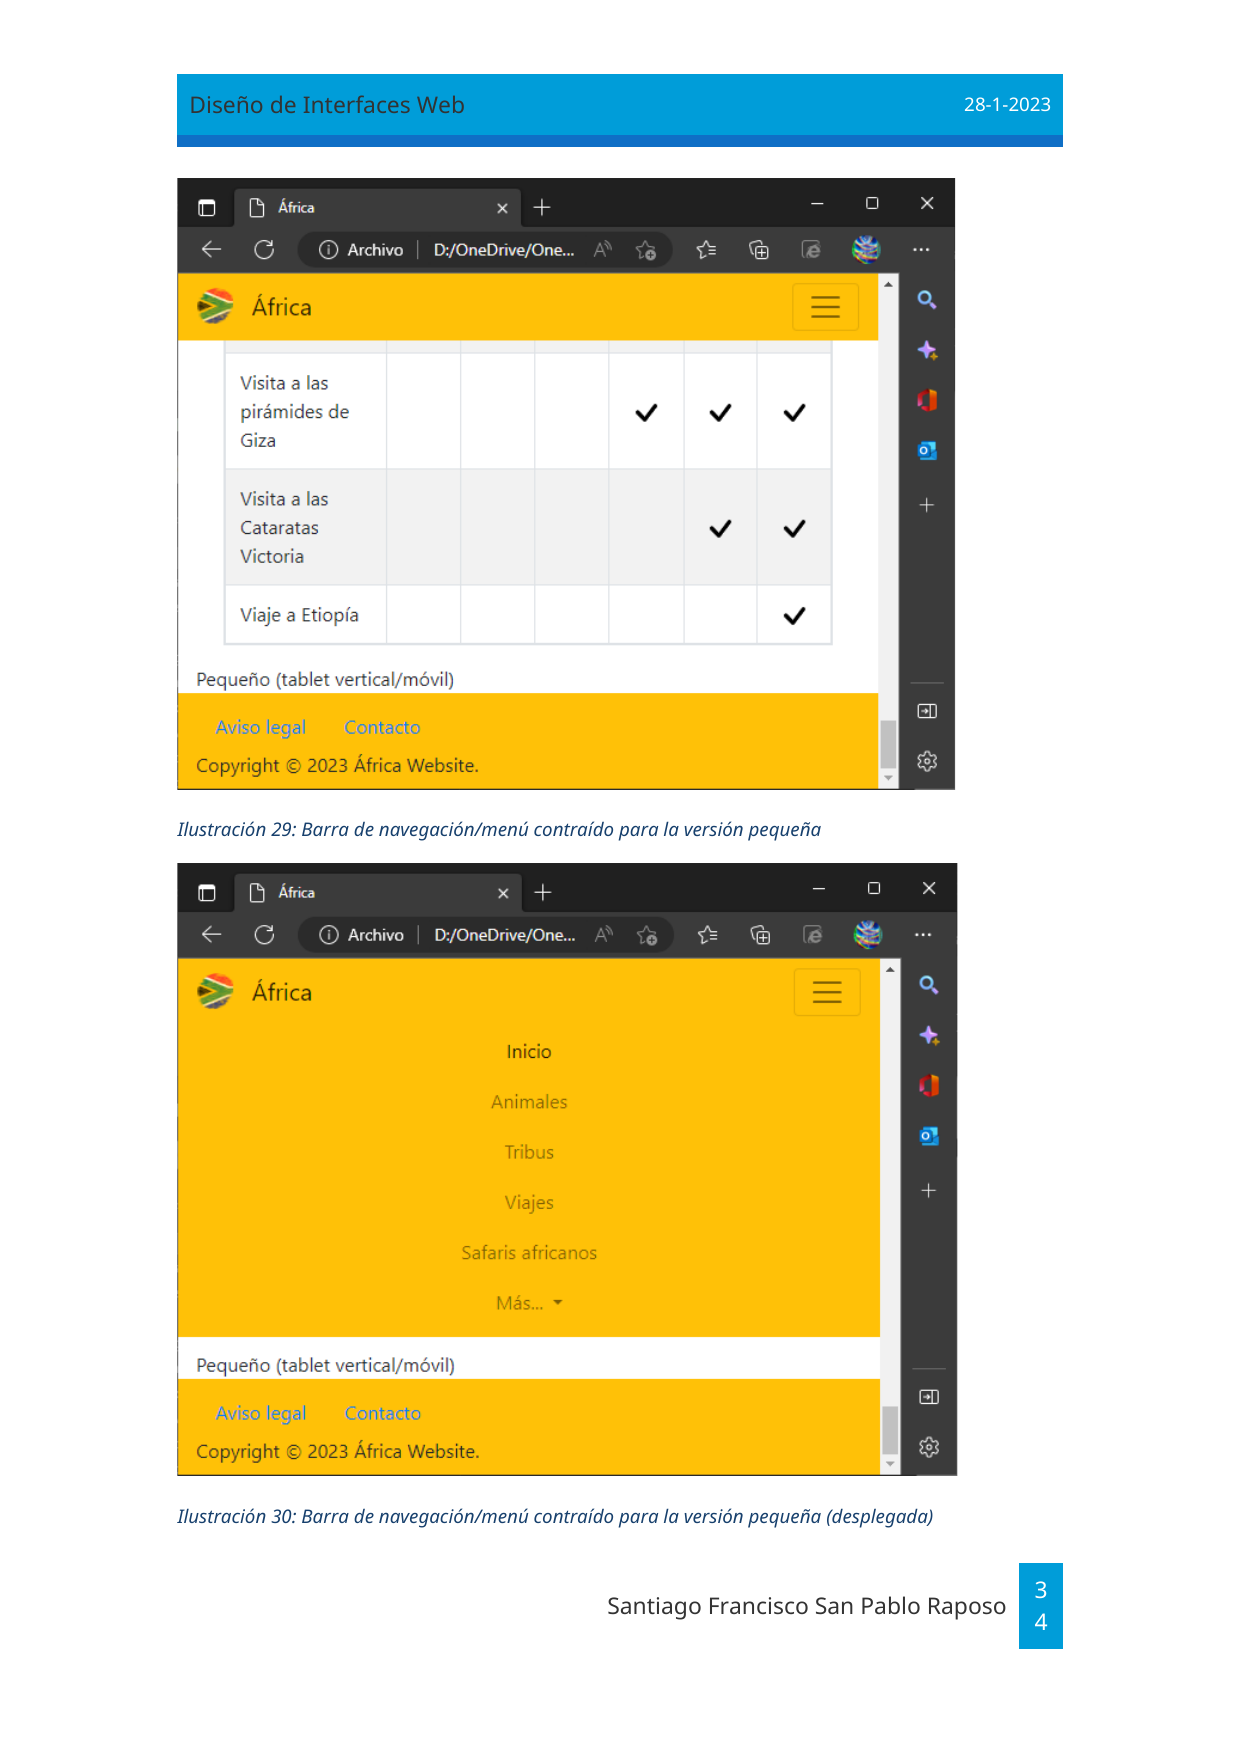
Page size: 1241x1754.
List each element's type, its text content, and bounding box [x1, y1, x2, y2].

picture [177, 863, 958, 1476]
picture [177, 178, 956, 790]
